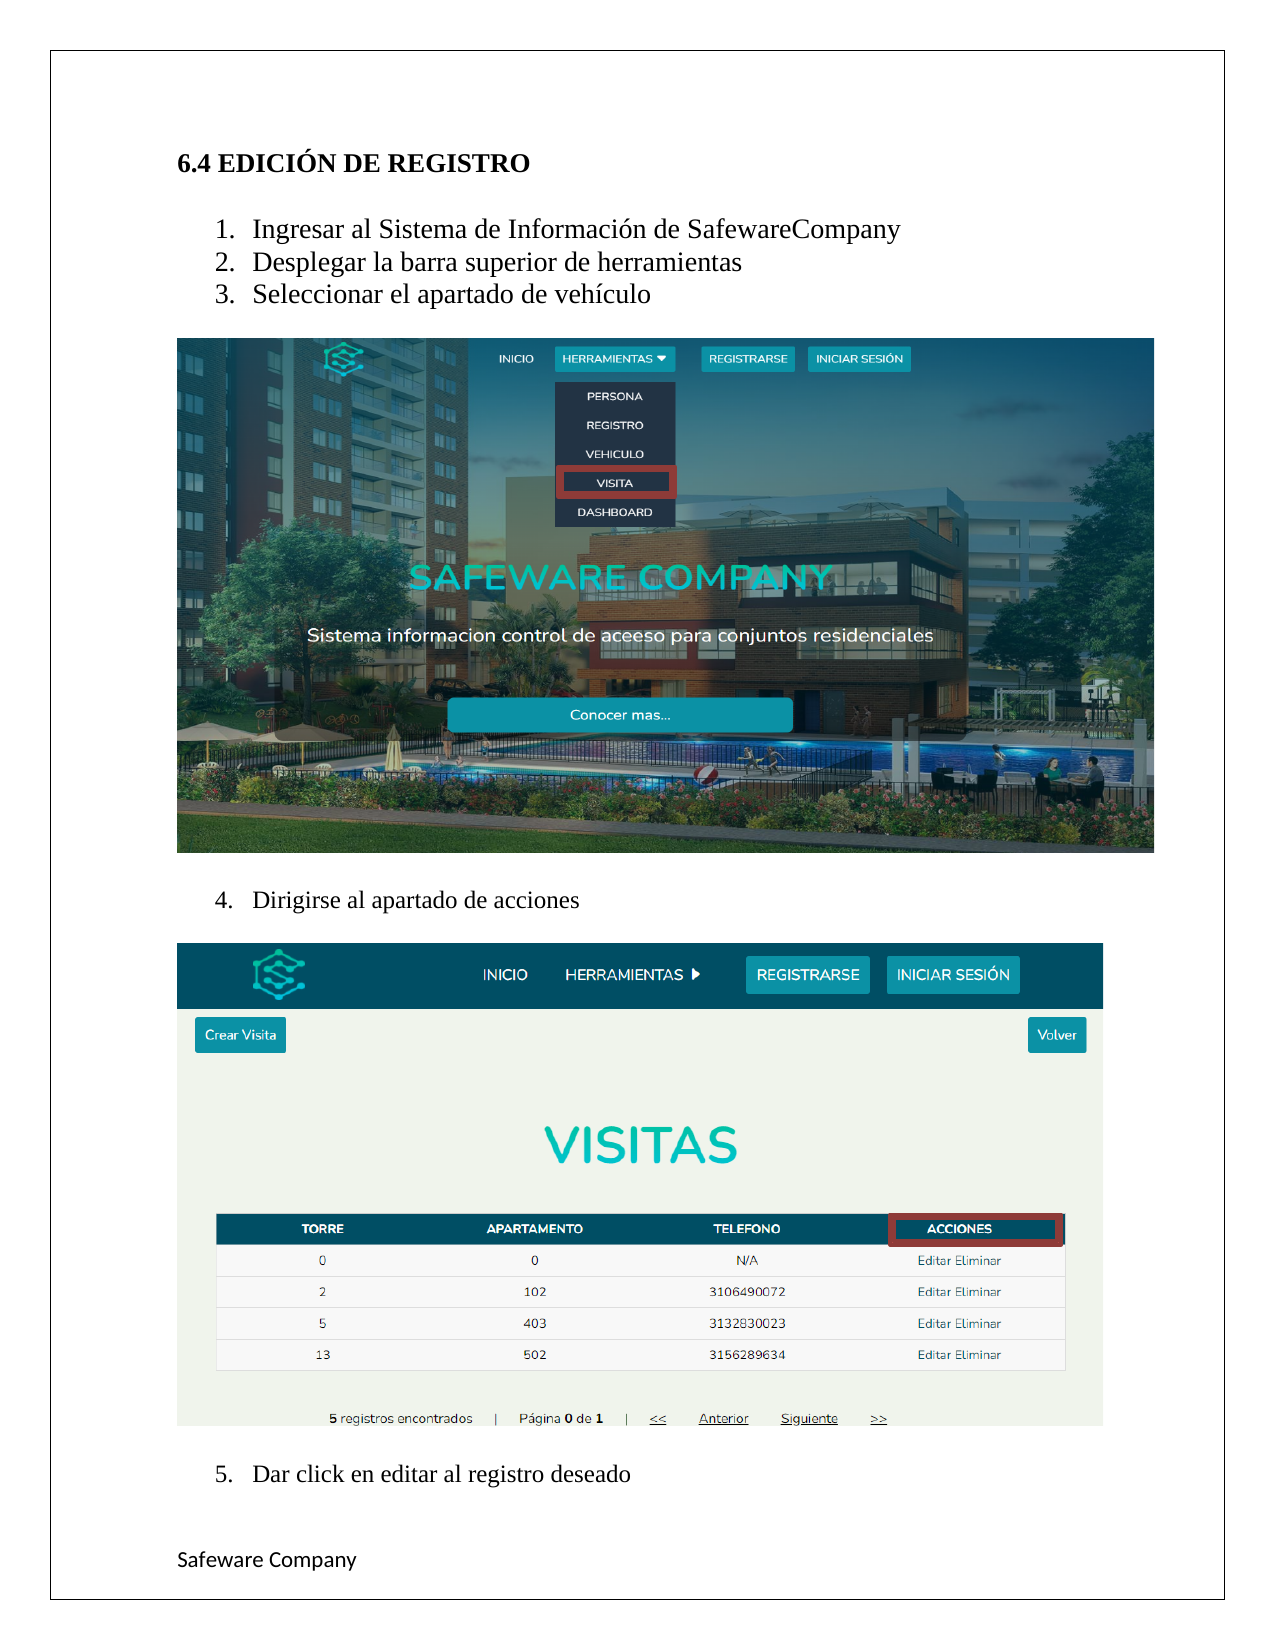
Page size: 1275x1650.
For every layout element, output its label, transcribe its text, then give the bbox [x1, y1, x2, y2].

picture [177, 1010, 1104, 1485]
subtitle 6.4 EDICIÓN DE REGISTRO [177, 147, 1098, 179]
subtitle Dirigirse al apartado de acciones [214, 944, 1098, 973]
subtitle Seleccionar el apartado de vehículo [214, 336, 1098, 368]
subtitle Ingresar al Sistema de Información de SafewareCompany [214, 212, 1098, 245]
picture [177, 397, 1155, 911]
subtitle Desplegar la barra superior de herramientas [214, 274, 1098, 306]
